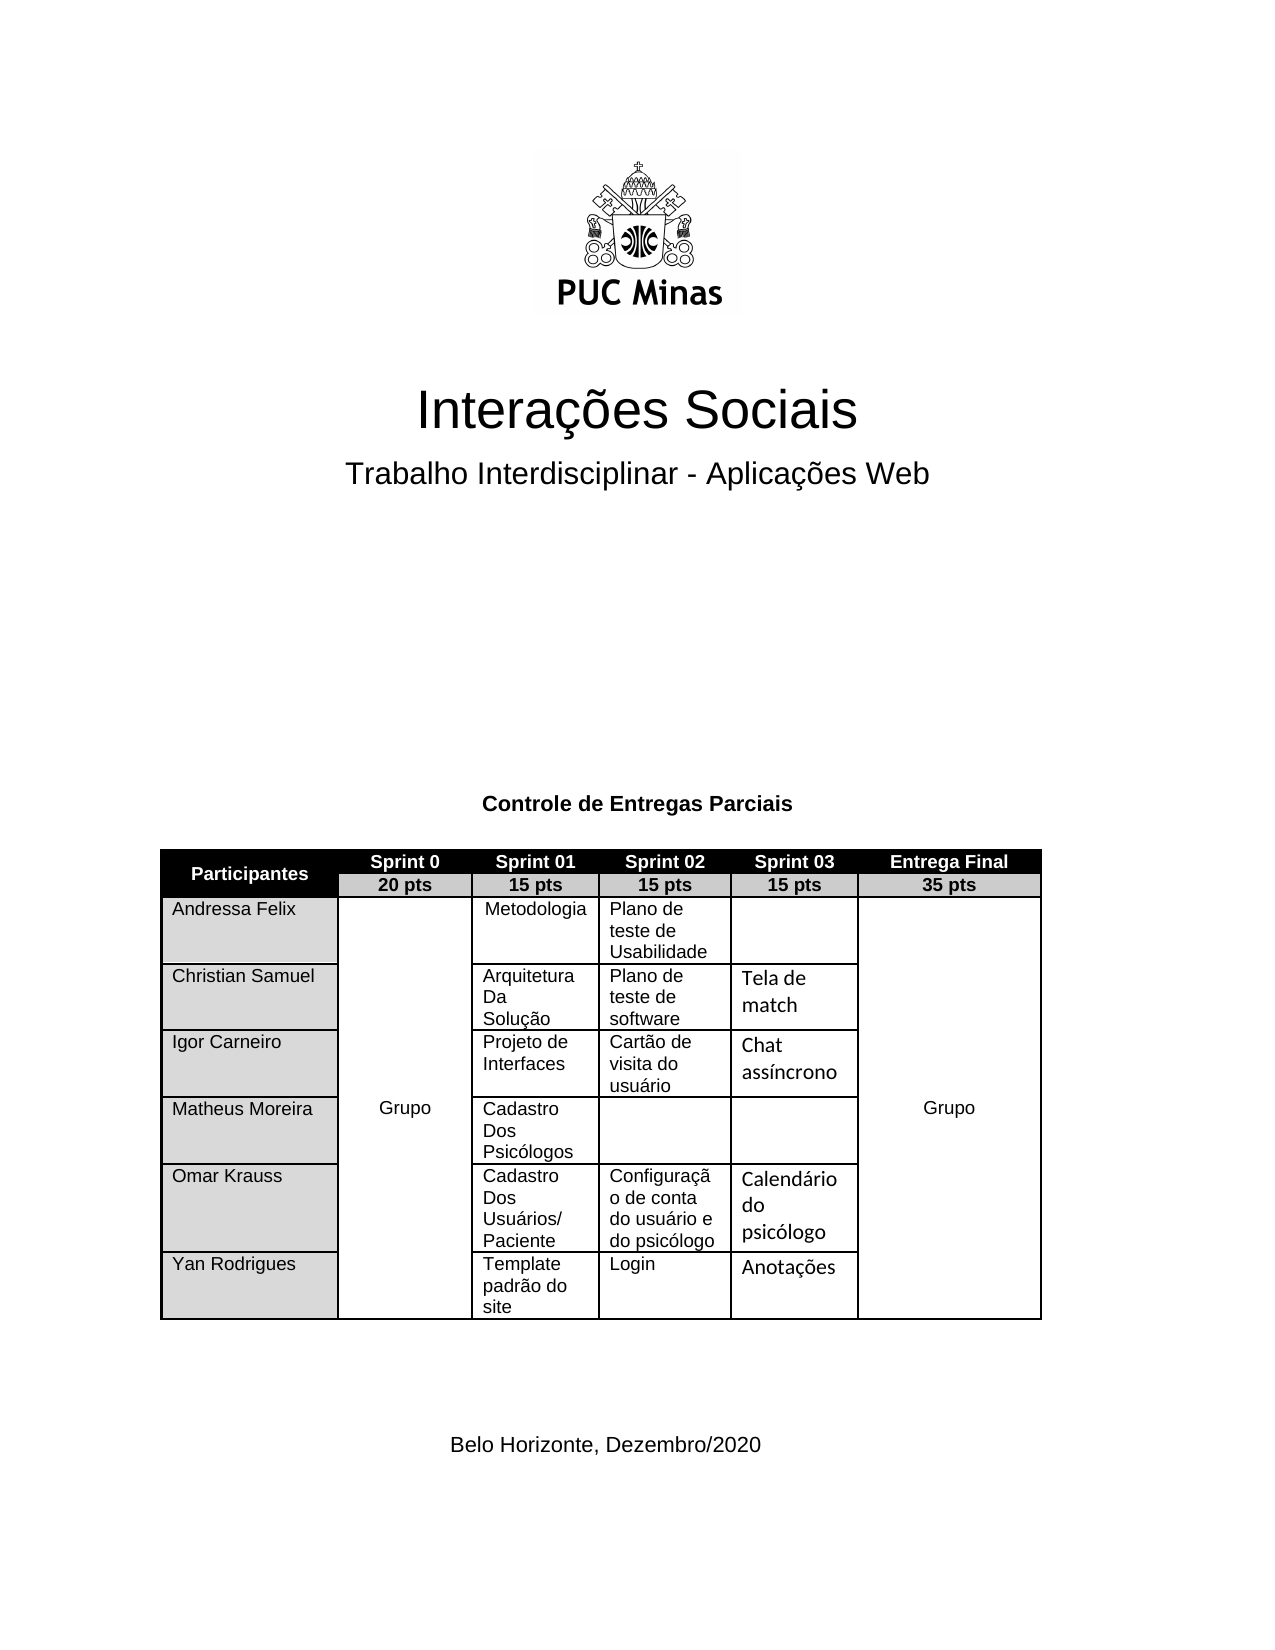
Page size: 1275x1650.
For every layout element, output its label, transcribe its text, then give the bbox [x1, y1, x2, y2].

table_cell Cartão de visita do usuário [600, 1031, 730, 1096]
text Belo Horizonte, Dezembro/2020 [375, 1432, 1125, 1457]
table_cell Matheus Moreira [163, 1098, 337, 1163]
table_cell Cadastro Dos Usuários/ Paciente [473, 1165, 598, 1251]
table_cell [732, 898, 857, 962]
table_cell Configuração de conta do usuário e do psicólogo [600, 1165, 730, 1251]
table_header Sprint 01 [473, 851, 598, 872]
table_cell Arquitetura Da Solução [473, 965, 598, 1029]
table_cell 35 pts [859, 874, 1040, 896]
table_cell Template padrão do site [473, 1253, 598, 1318]
table_header Sprint 03 [732, 851, 857, 872]
table_cell Tela de match [732, 965, 857, 1029]
table_header Entrega Final [859, 851, 1040, 872]
table_cell Christian Samuel [163, 965, 337, 1029]
table_cell [732, 1098, 857, 1163]
table_cell Igor Carneiro [163, 1031, 337, 1096]
table_cell 15 pts [732, 874, 857, 896]
table_header Participantes [163, 851, 337, 896]
table_cell Plano de teste de software [600, 965, 730, 1029]
table_cell Anotações [732, 1253, 857, 1318]
table_cell 20 pts [339, 874, 471, 896]
text Controle de Entregas Parciais [150, 791, 1125, 816]
text Trabalho Interdisciplinar - Aplicações Web [150, 455, 1125, 491]
table_cell Chat assíncrono [732, 1031, 857, 1096]
picture [532, 150, 743, 316]
table_cell [600, 1098, 730, 1163]
table_cell 15 pts [600, 874, 730, 896]
table_cell Grupo [859, 898, 1040, 1318]
table_cell 15 pts [473, 874, 598, 896]
table_cell Yan Rodrigues [163, 1253, 337, 1318]
table_cell Calendário do psicólogo [732, 1165, 857, 1251]
table_cell Metodologia [473, 898, 598, 962]
table_cell Login [600, 1253, 730, 1318]
table_cell Andressa Felix [163, 898, 337, 962]
table_cell Projeto de Interfaces [473, 1031, 598, 1096]
table_cell Omar Krauss [163, 1165, 337, 1251]
table_cell Plano de teste de Usabilidade [600, 898, 730, 962]
text Interações Sociais [150, 377, 1125, 440]
table_cell Grupo [339, 898, 471, 1318]
table_header Sprint 02 [600, 851, 730, 872]
table_cell Cadastro Dos Psicólogos [473, 1098, 598, 1163]
table_header Sprint 0 [339, 851, 471, 872]
